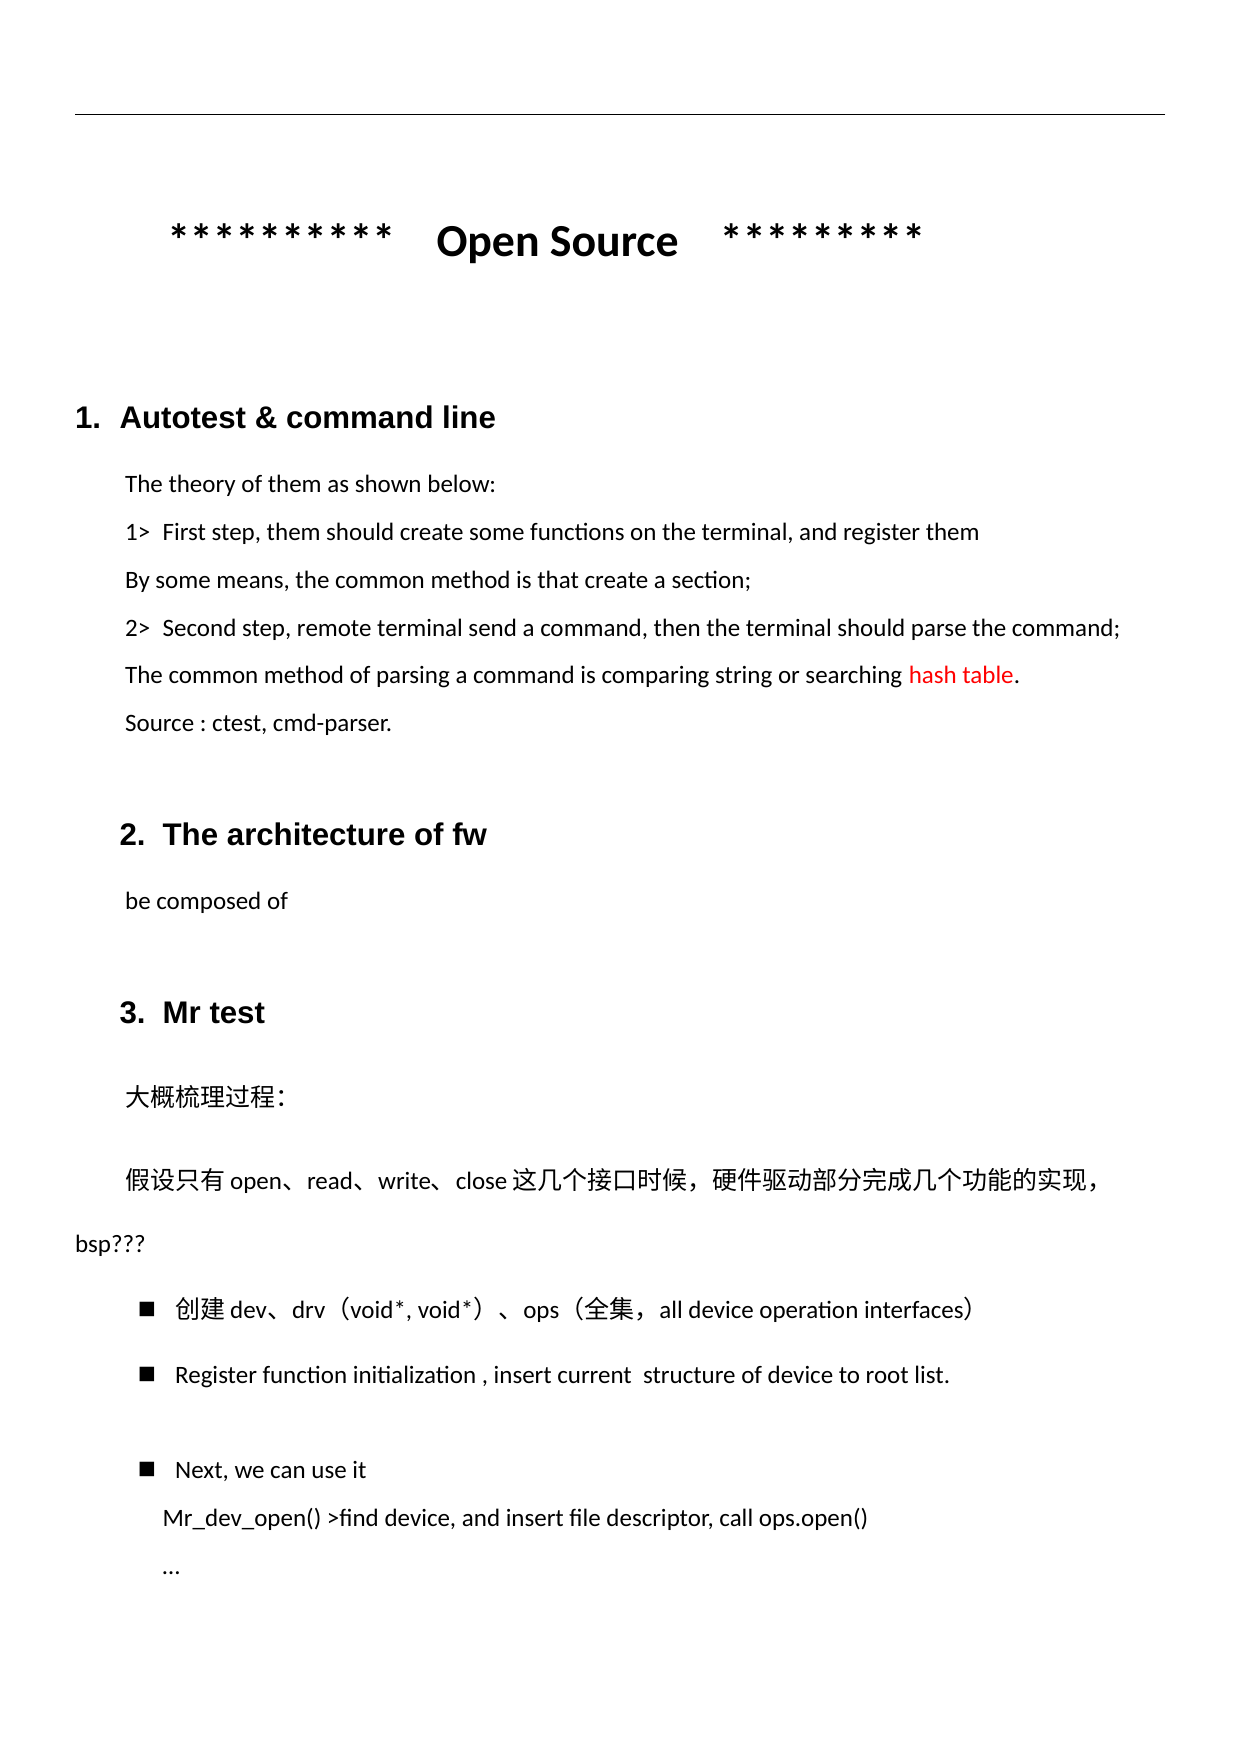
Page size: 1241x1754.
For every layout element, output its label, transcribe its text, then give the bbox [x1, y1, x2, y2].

subtitle Autotest & command line [75, 385, 1165, 450]
list First step, them should create some functions on the terminal, and register them [125, 515, 1165, 548]
list 创建dev、drv（void*, void*）、ops（全集，all device operation interfaces） [137, 1275, 1165, 1340]
subtitle The architecture of fw [119, 802, 1165, 867]
text Source : ctest, cmd-parser. [75, 706, 1165, 739]
list Next, we can use it [137, 1453, 1165, 1486]
text By some means, the common method is that create a section; [75, 563, 1165, 596]
list Second step, remote terminal send a command, then the terminal should parse the command; [125, 611, 1165, 643]
text be composed of [75, 884, 1165, 917]
text … [162, 1549, 1165, 1581]
list Register function initialization , insert current structure of device to root list. [137, 1358, 1165, 1391]
text The theory of them as shown below: [75, 468, 1165, 500]
text The common method of parsing a command is comparing string or searching hash table. [75, 658, 1165, 691]
subtitle ********** Open Source ********* [75, 207, 1165, 272]
text Mr_dev_open() >find device, and insert file descriptor, call ops.open() [162, 1501, 1165, 1534]
subtitle Mr test [119, 980, 1165, 1045]
text 大概梳理过程： [75, 1063, 1165, 1128]
text 假设只有open、read、write、close这几个接口时候，硬件驱动部分完成几个功能的实现，bsp??? [75, 1146, 1165, 1260]
